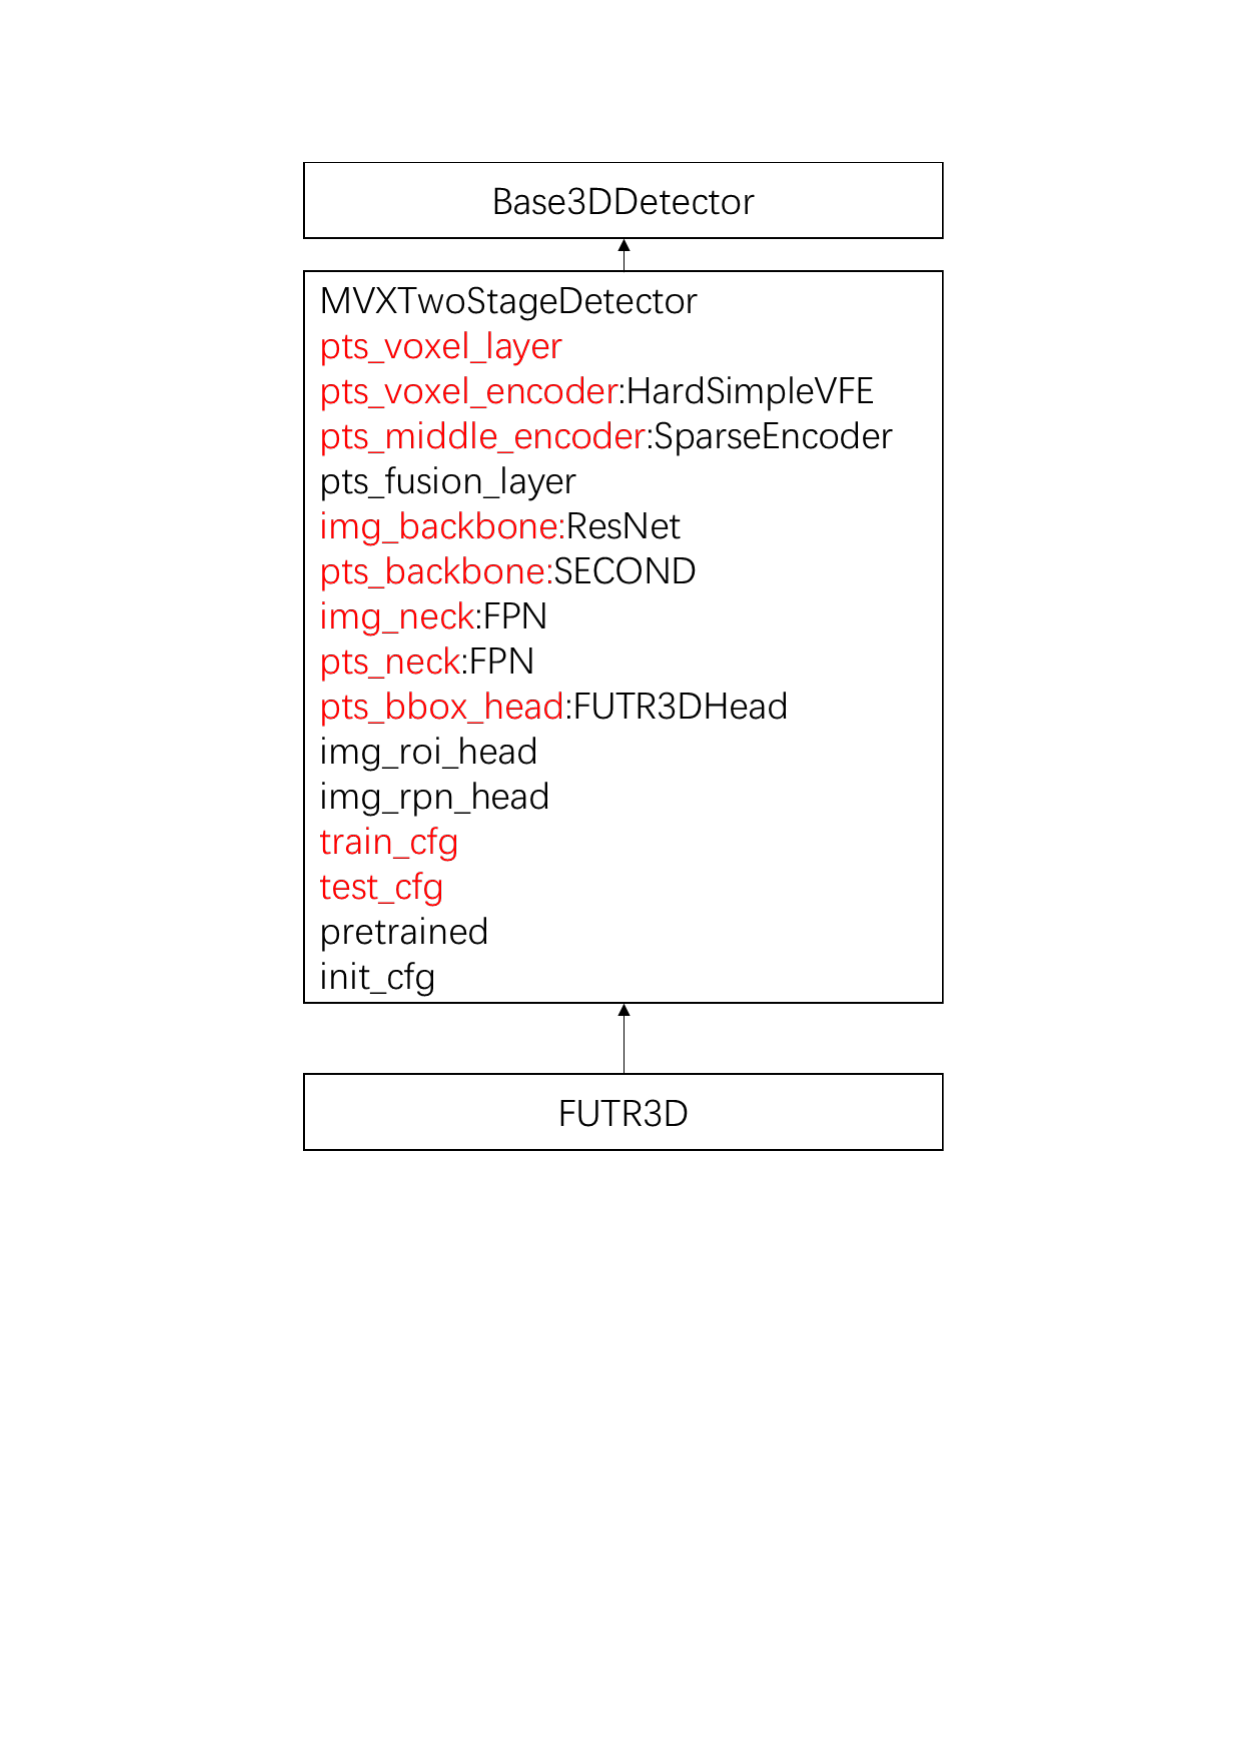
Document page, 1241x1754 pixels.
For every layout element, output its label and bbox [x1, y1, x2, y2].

picture [296, 162, 944, 1158]
